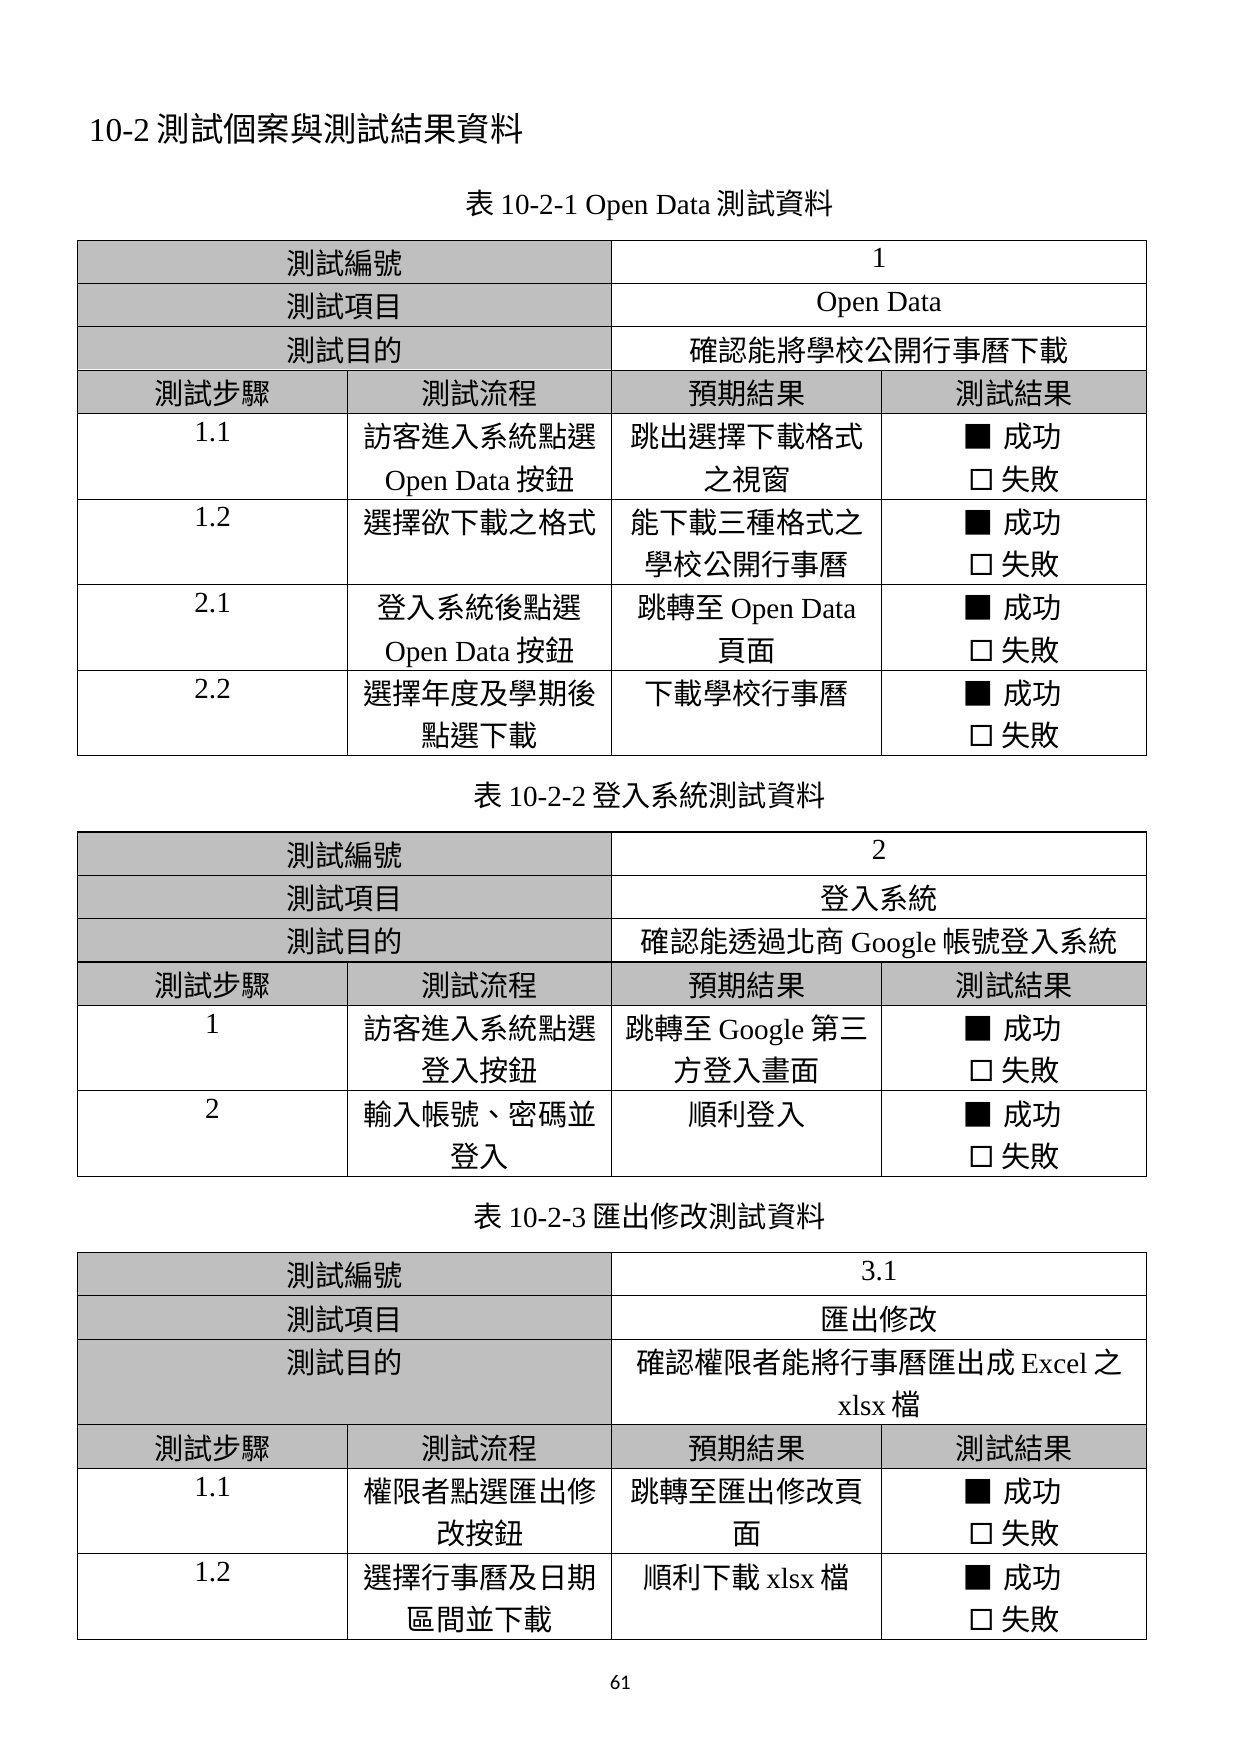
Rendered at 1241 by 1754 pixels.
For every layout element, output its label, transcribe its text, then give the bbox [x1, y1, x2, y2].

table_cell 跳轉至Open Data頁面 [612, 585, 881, 670]
table_cell 測試步驟 [78, 963, 347, 1005]
table_cell 登入系統後點選Open Data按鈕 [348, 585, 611, 670]
table_cell 成功 失敗 [882, 671, 1146, 755]
table_cell 1 [78, 1006, 347, 1090]
table_cell 測試流程 [348, 1425, 611, 1468]
table_cell 1.2 [78, 500, 347, 584]
table_cell 測試流程 [348, 371, 611, 413]
table_cell 測試目的 [78, 327, 611, 369]
table_cell 預期結果 [612, 963, 881, 1005]
table_cell 測試步驟 [78, 371, 347, 413]
table_cell 成功 失敗 [882, 414, 1146, 498]
table_cell 測試項目 [78, 1296, 611, 1339]
table_cell 確認能將學校公開行事曆下載 [612, 327, 1146, 369]
table_cell 測試結果 [882, 371, 1146, 413]
text 表10-2-1 Open Data測試資料 [89, 164, 1152, 239]
table_cell 2.1 [78, 585, 347, 670]
table_cell 成功 失敗 [882, 585, 1146, 670]
table_header 測試編號 [78, 1253, 611, 1295]
table_cell 登入系統 [612, 876, 1146, 918]
table_cell 選擇欲下載之格式 [348, 500, 611, 584]
table_cell 順利登入 [612, 1091, 881, 1176]
table_cell 訪客進入系統點選Open Data按鈕 [348, 414, 611, 498]
table_header 2 [612, 833, 1146, 875]
table_cell 訪客進入系統點選登入按鈕 [348, 1006, 611, 1090]
table_header 1 [612, 241, 1146, 283]
table_cell 權限者點選匯出修改按鈕 [348, 1469, 611, 1553]
table_cell 測試結果 [882, 963, 1146, 1005]
table_cell 成功 失敗 [882, 1006, 1146, 1090]
table_cell 測試結果 [882, 1425, 1146, 1468]
table_cell Open Data [612, 284, 1146, 326]
table_cell 下載學校行事曆 [612, 671, 881, 755]
table_cell 輸入帳號、密碼並登入 [348, 1091, 611, 1176]
table_cell 測試項目 [78, 876, 611, 918]
table_header 測試編號 [78, 833, 611, 875]
table_cell 測試項目 [78, 284, 611, 326]
table_cell 預期結果 [612, 371, 881, 413]
table_cell 測試目的 [78, 1340, 611, 1424]
table_cell 能下載三種格式之學校公開行事曆 [612, 500, 881, 584]
table_cell 2 [78, 1091, 347, 1176]
table_cell 成功 失敗 [882, 1469, 1146, 1553]
text 10-2測試個案與測試結果資料 [89, 89, 1152, 164]
table_header 測試編號 [78, 241, 611, 283]
table_cell 測試目的 [78, 919, 611, 961]
table_cell 跳轉至Google第三方登入畫面 [612, 1006, 881, 1090]
table_cell 2.2 [78, 671, 347, 755]
table_cell 選擇年度及學期後點選下載 [348, 671, 611, 755]
table_cell 選擇行事曆及日期區間並下載 [348, 1554, 611, 1639]
table_cell 測試步驟 [78, 1425, 347, 1468]
table_cell 1.1 [78, 414, 347, 498]
table_cell 確認能透過北商Google帳號登入系統 [612, 919, 1146, 961]
text 表10-2-3匯出修改測試資料 [89, 1177, 1152, 1252]
text 表10-2-2登入系統測試資料 [89, 756, 1152, 831]
table_cell 預期結果 [612, 1425, 881, 1468]
table_cell 跳轉至匯出修改頁面 [612, 1469, 881, 1553]
table_cell 成功 失敗 [882, 500, 1146, 584]
table_cell 成功 失敗 [882, 1091, 1146, 1176]
table_cell 跳出選擇下載格式之視窗 [612, 414, 881, 498]
table_cell 1.1 [78, 1469, 347, 1553]
table_header 3.1 [612, 1253, 1146, 1295]
table_cell 1.2 [78, 1554, 347, 1639]
table_cell 成功 失敗 [882, 1554, 1146, 1639]
table_cell 測試流程 [348, 963, 611, 1005]
table_cell 順利下載xlsx檔 [612, 1554, 881, 1639]
table_cell 匯出修改 [612, 1296, 1146, 1339]
table_cell 確認權限者能將行事曆匯出成Excel之xlsx檔 [612, 1340, 1146, 1424]
